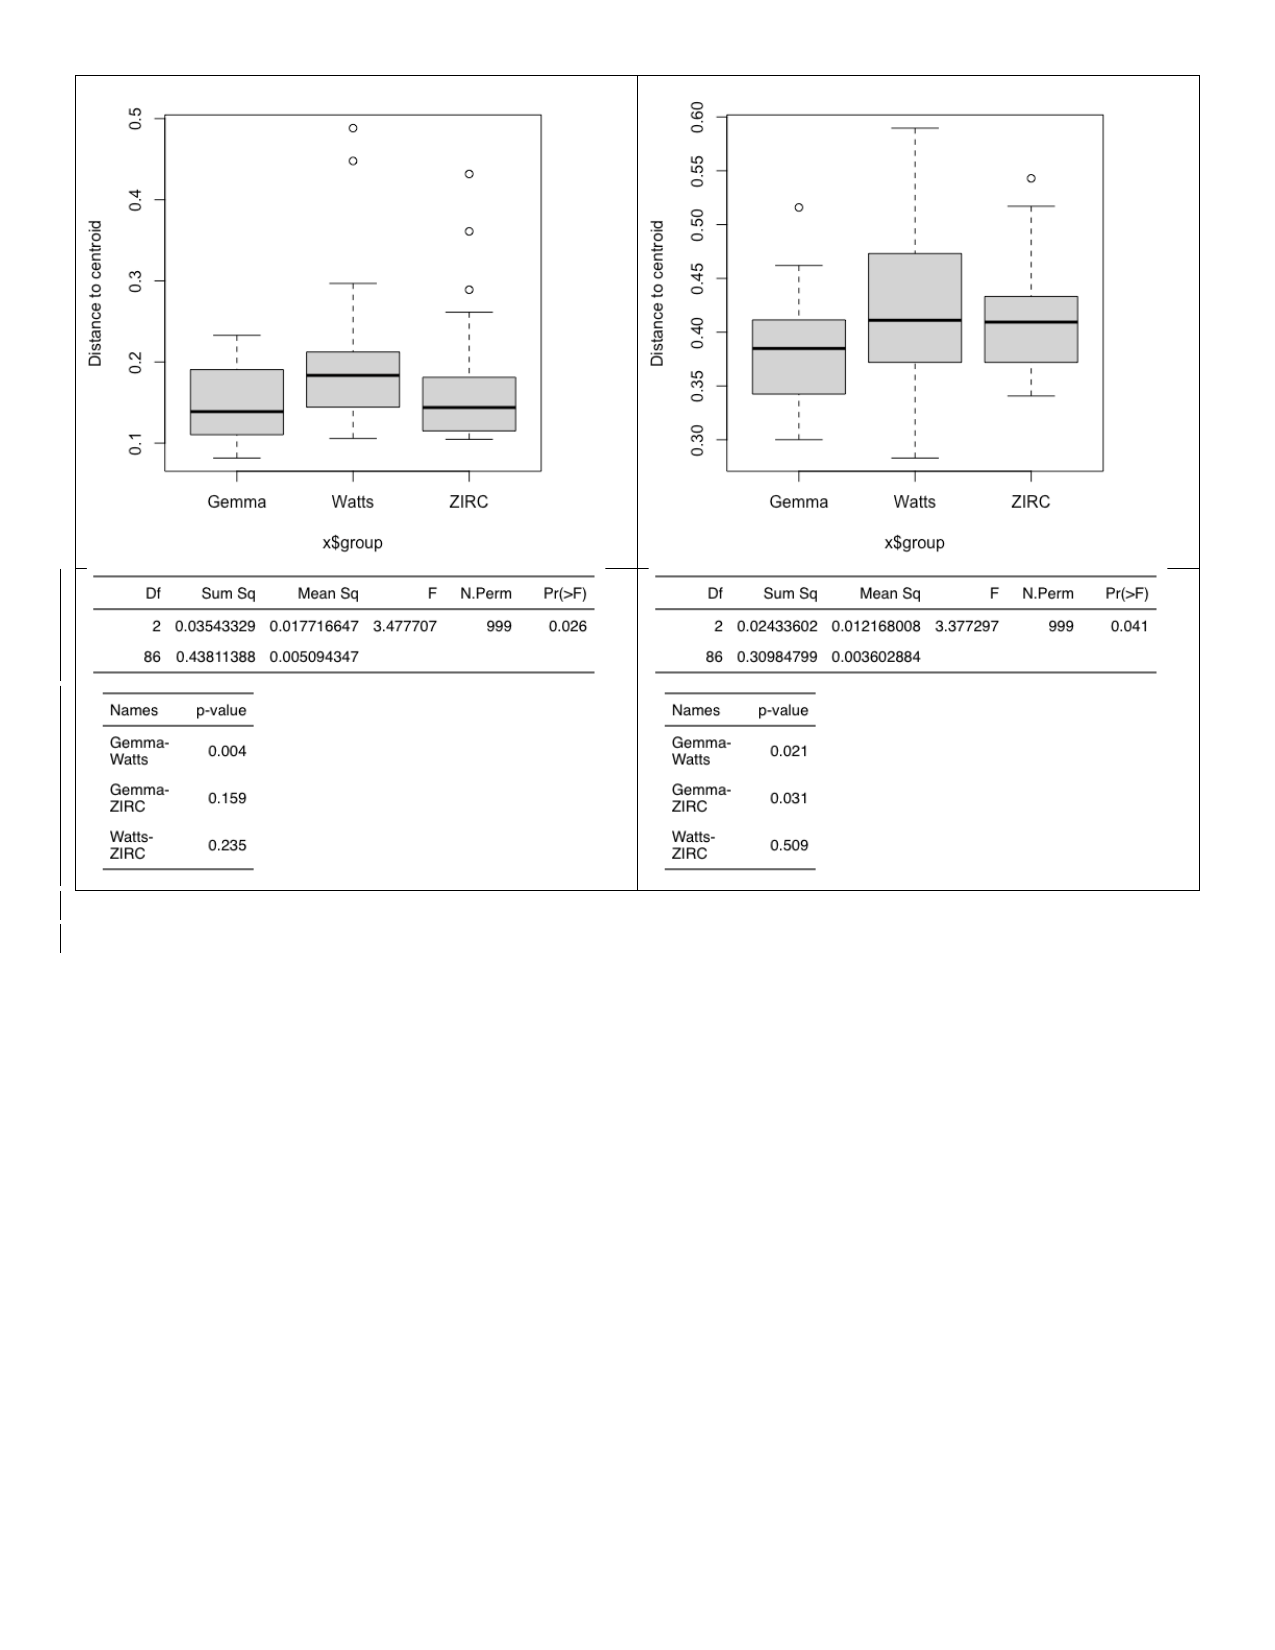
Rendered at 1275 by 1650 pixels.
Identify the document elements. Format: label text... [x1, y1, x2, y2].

table_cell [638, 569, 1199, 890]
table_header Canberra [638, 76, 1199, 568]
picture [648, 76, 1139, 564]
picture [86, 76, 577, 564]
picture [86, 568, 606, 682]
table_cell [76, 569, 637, 890]
picture [648, 568, 1168, 682]
picture [648, 685, 845, 886]
table_header Bray-Curtis [76, 76, 637, 568]
picture [86, 685, 283, 886]
